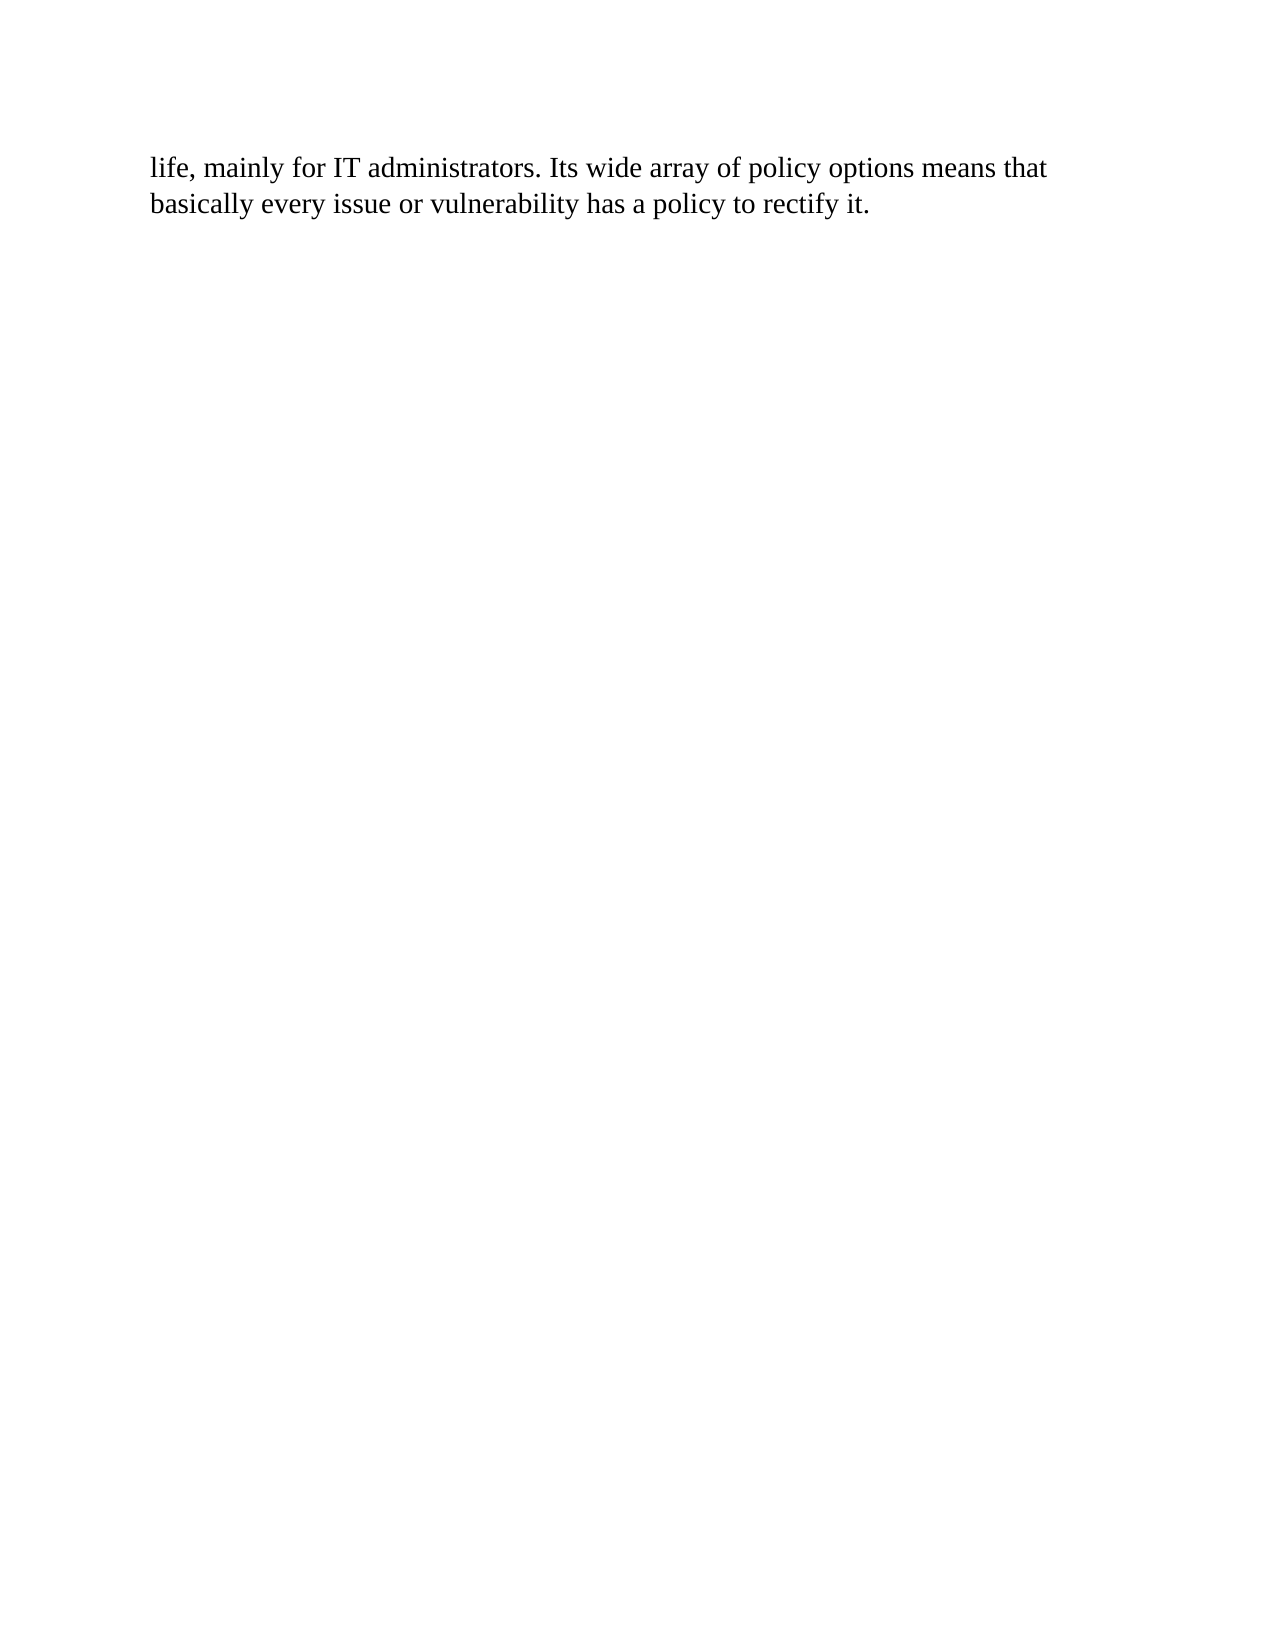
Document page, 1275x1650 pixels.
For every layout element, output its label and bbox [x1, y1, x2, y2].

text [150, 150, 1125, 220]
